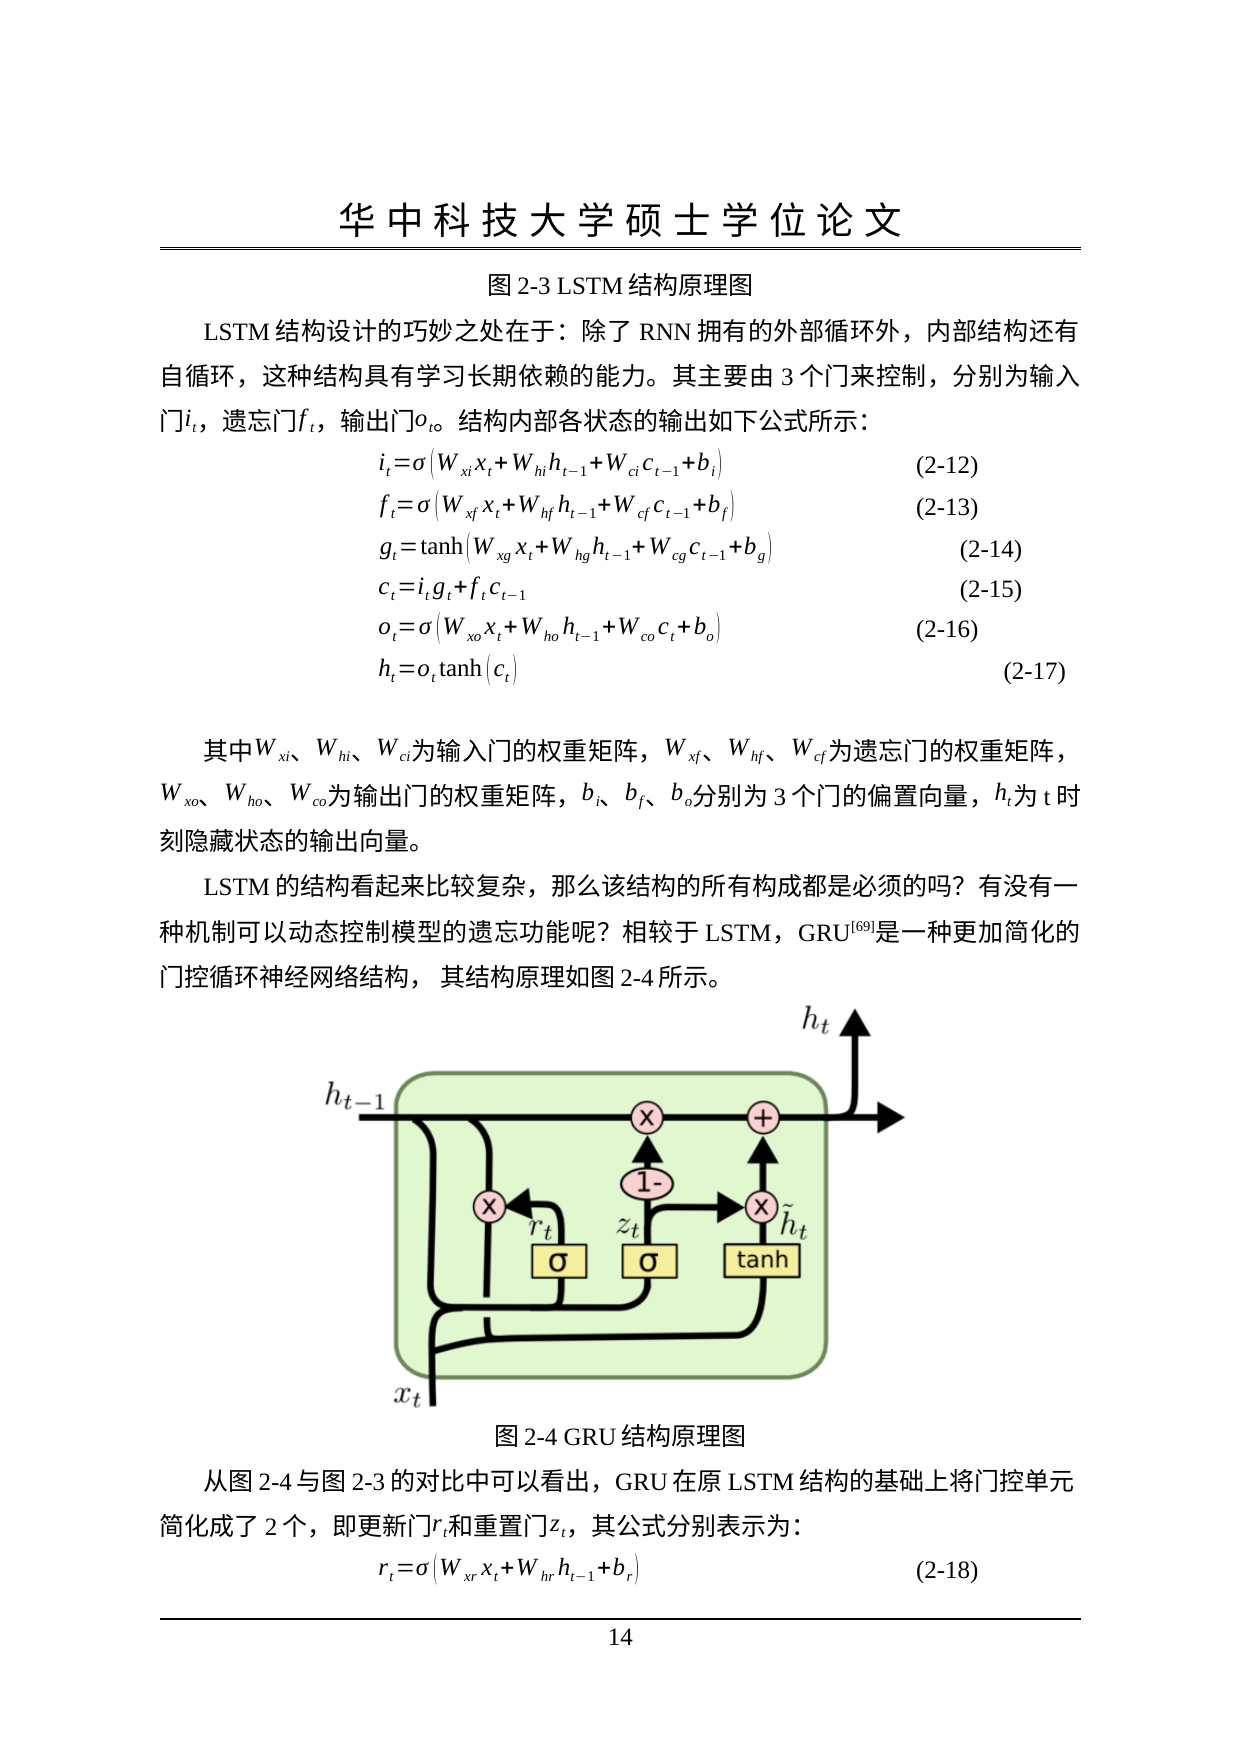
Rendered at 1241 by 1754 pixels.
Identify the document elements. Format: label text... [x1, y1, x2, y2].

picture [313, 1002, 927, 1409]
text (2-16) [378, 611, 1081, 646]
text (2-18) [378, 1552, 1081, 1587]
text 图2-3 LSTM结构原理图 [159, 266, 1081, 302]
text (2-14) [378, 531, 1081, 566]
text 图2-4 GRU结构原理图 [159, 1416, 1081, 1452]
text LSTM的结构看起来比较复杂，那么该结构的所有构成都是必须的吗？有没有一种机制可以动态控制模型的遗忘功能呢？相较于LSTM，GRU[69]是一种更加简化的门控循环神经网络结构， 其结构原理如图2-4所示。 [159, 867, 1081, 994]
text (2-17) [378, 653, 1081, 688]
text (2-15) [378, 573, 1081, 604]
text 从图2-4与图2-3的对比中可以看出，GRU在原LSTM结构的基础上将门控单元简化成了2个，即更新门和重置门，其公式分别表示为： [159, 1462, 1081, 1543]
text 其中、、为输入门的权重矩阵，、、为遗忘门的权重矩阵，、、为输出门的权重矩阵，、、分别为3个门的偏置向量，为t时刻隐藏状态的输出向量。 [159, 731, 1081, 858]
text (2-12) [378, 447, 1081, 482]
text (2-13) [378, 489, 1081, 524]
text LSTM结构设计的巧妙之处在于：除了RNN拥有的外部循环外，内部结构还有自循环，这种结构具有学习长期依赖的能力。其主要由3个门来控制，分别为输入门，遗忘门，输出门。结构内部各状态的输出如下公式所示： [159, 311, 1081, 438]
